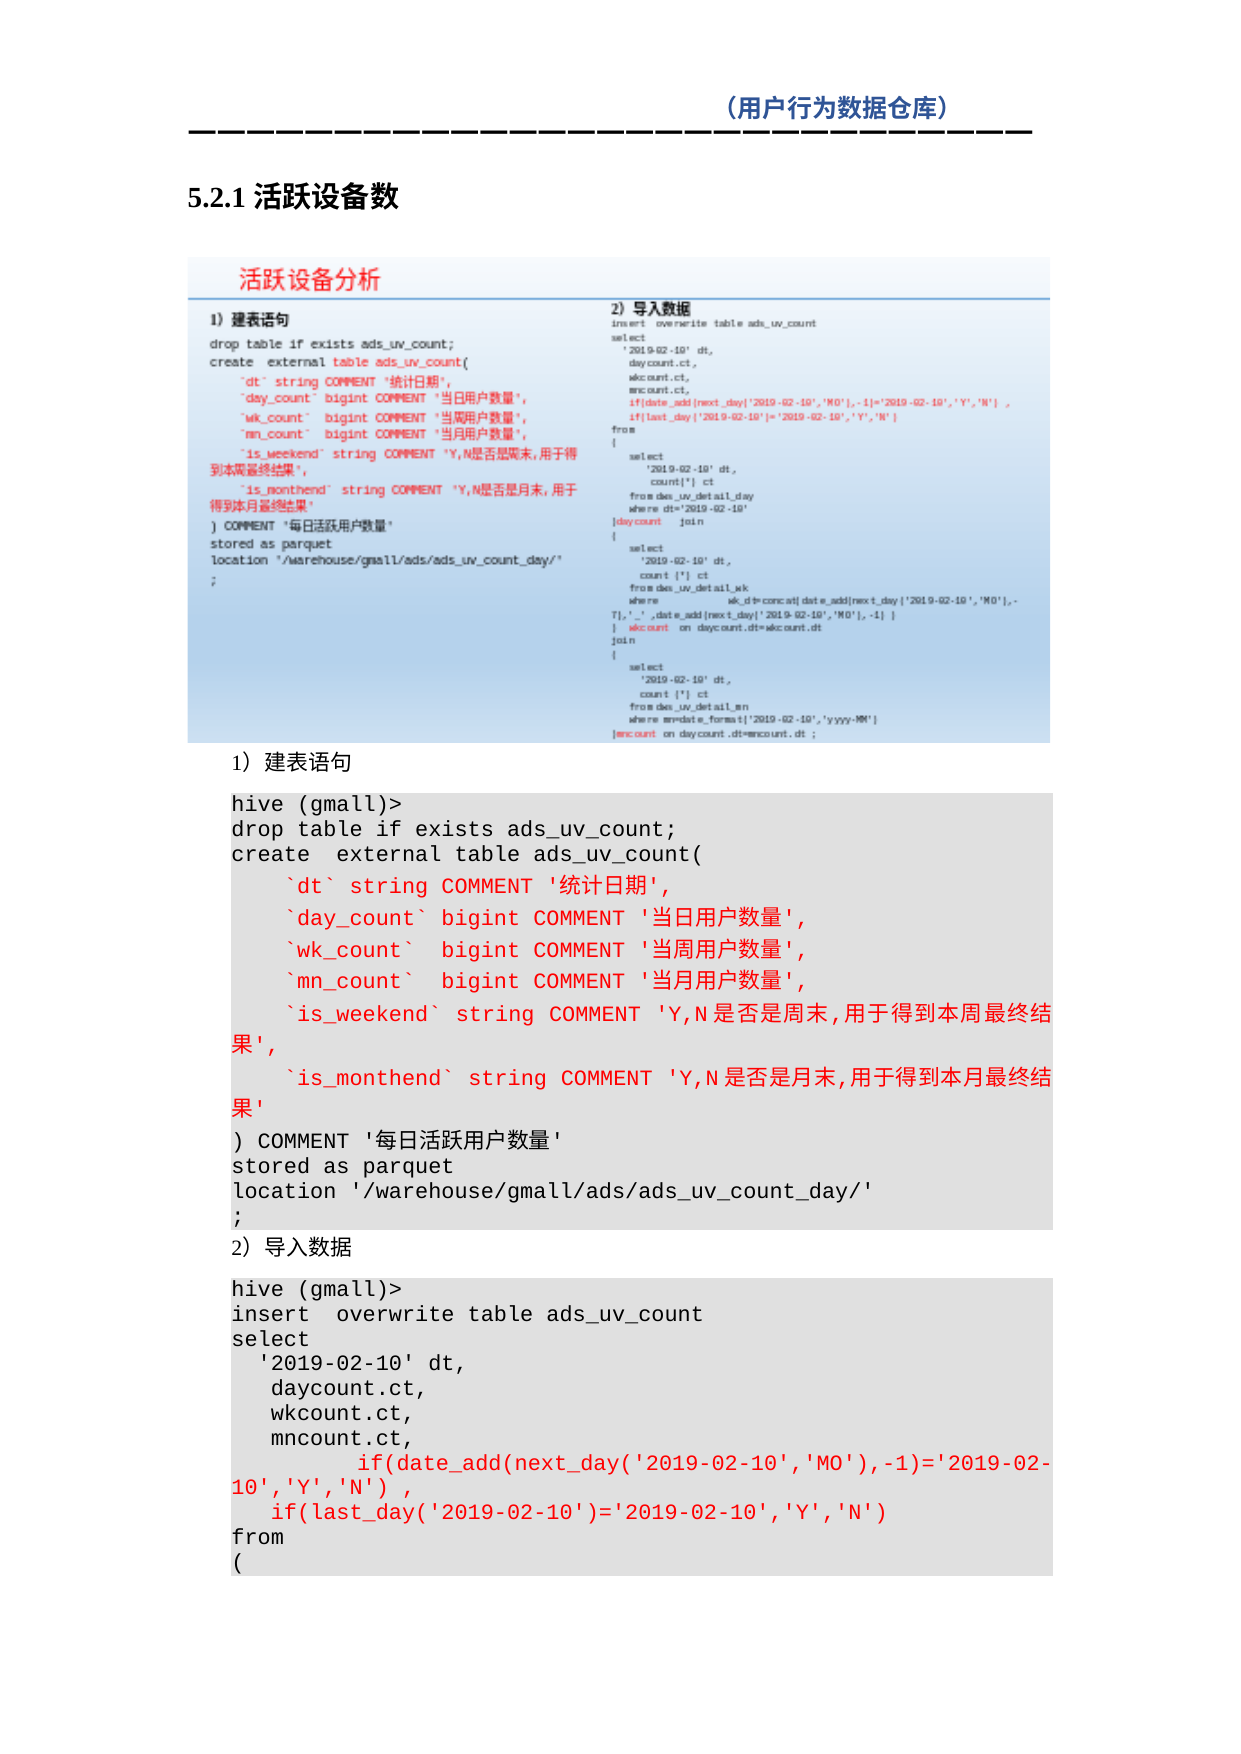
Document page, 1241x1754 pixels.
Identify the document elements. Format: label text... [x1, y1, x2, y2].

text 2）导入数据 [187, 1230, 1053, 1262]
text stored as parquet [231, 1155, 1053, 1180]
text ) COMMENT '每日活跃用户数量' [231, 1123, 1053, 1155]
text hive (gmall)> [231, 1278, 1053, 1303]
text daycount.ct, [231, 1377, 1053, 1402]
text select [231, 1328, 1053, 1352]
subtitle 5.2.1 活跃设备数 [187, 162, 1053, 227]
text insert overwrite table ads_uv_count [231, 1303, 1053, 1328]
text if(last_day('2019-02-10')='2019-02-10','Y','N') [231, 1501, 1053, 1526]
text `mn_count` bigint COMMENT '当月用户数量', [231, 963, 1053, 996]
text drop table if exists ads_uv_count; [231, 818, 1053, 843]
text `wk_count` bigint COMMENT '当周用户数量', [231, 932, 1053, 963]
text ( [231, 1551, 1053, 1576]
text 1）建表语句 [187, 745, 1053, 777]
text `dt` string COMMENT '统计日期', [231, 868, 1053, 899]
text '2019-02-10' dt, [231, 1352, 1053, 1377]
text create external table ads_uv_count( [231, 843, 1053, 868]
text wkcount.ct, [231, 1402, 1053, 1427]
text if(date_add(next_day('2019-02-10','MO'),-1)='2019-02-10','Y','N') , [231, 1452, 1053, 1501]
text `is_monthend` string COMMENT 'Y,N是否是月末,用于得到本月最终结果' [231, 1059, 1053, 1123]
text location '/warehouse/gmall/ads/ads_uv_count_day/' [231, 1180, 1053, 1205]
text mncount.ct, [231, 1427, 1053, 1452]
text `day_count` bigint COMMENT '当日用户数量', [231, 899, 1053, 932]
text hive (gmall)> [231, 793, 1053, 818]
text `is_weekend` string COMMENT 'Y,N是否是周末,用于得到本周最终结果', [231, 996, 1053, 1059]
text ; [231, 1205, 1053, 1230]
text from [231, 1526, 1053, 1551]
